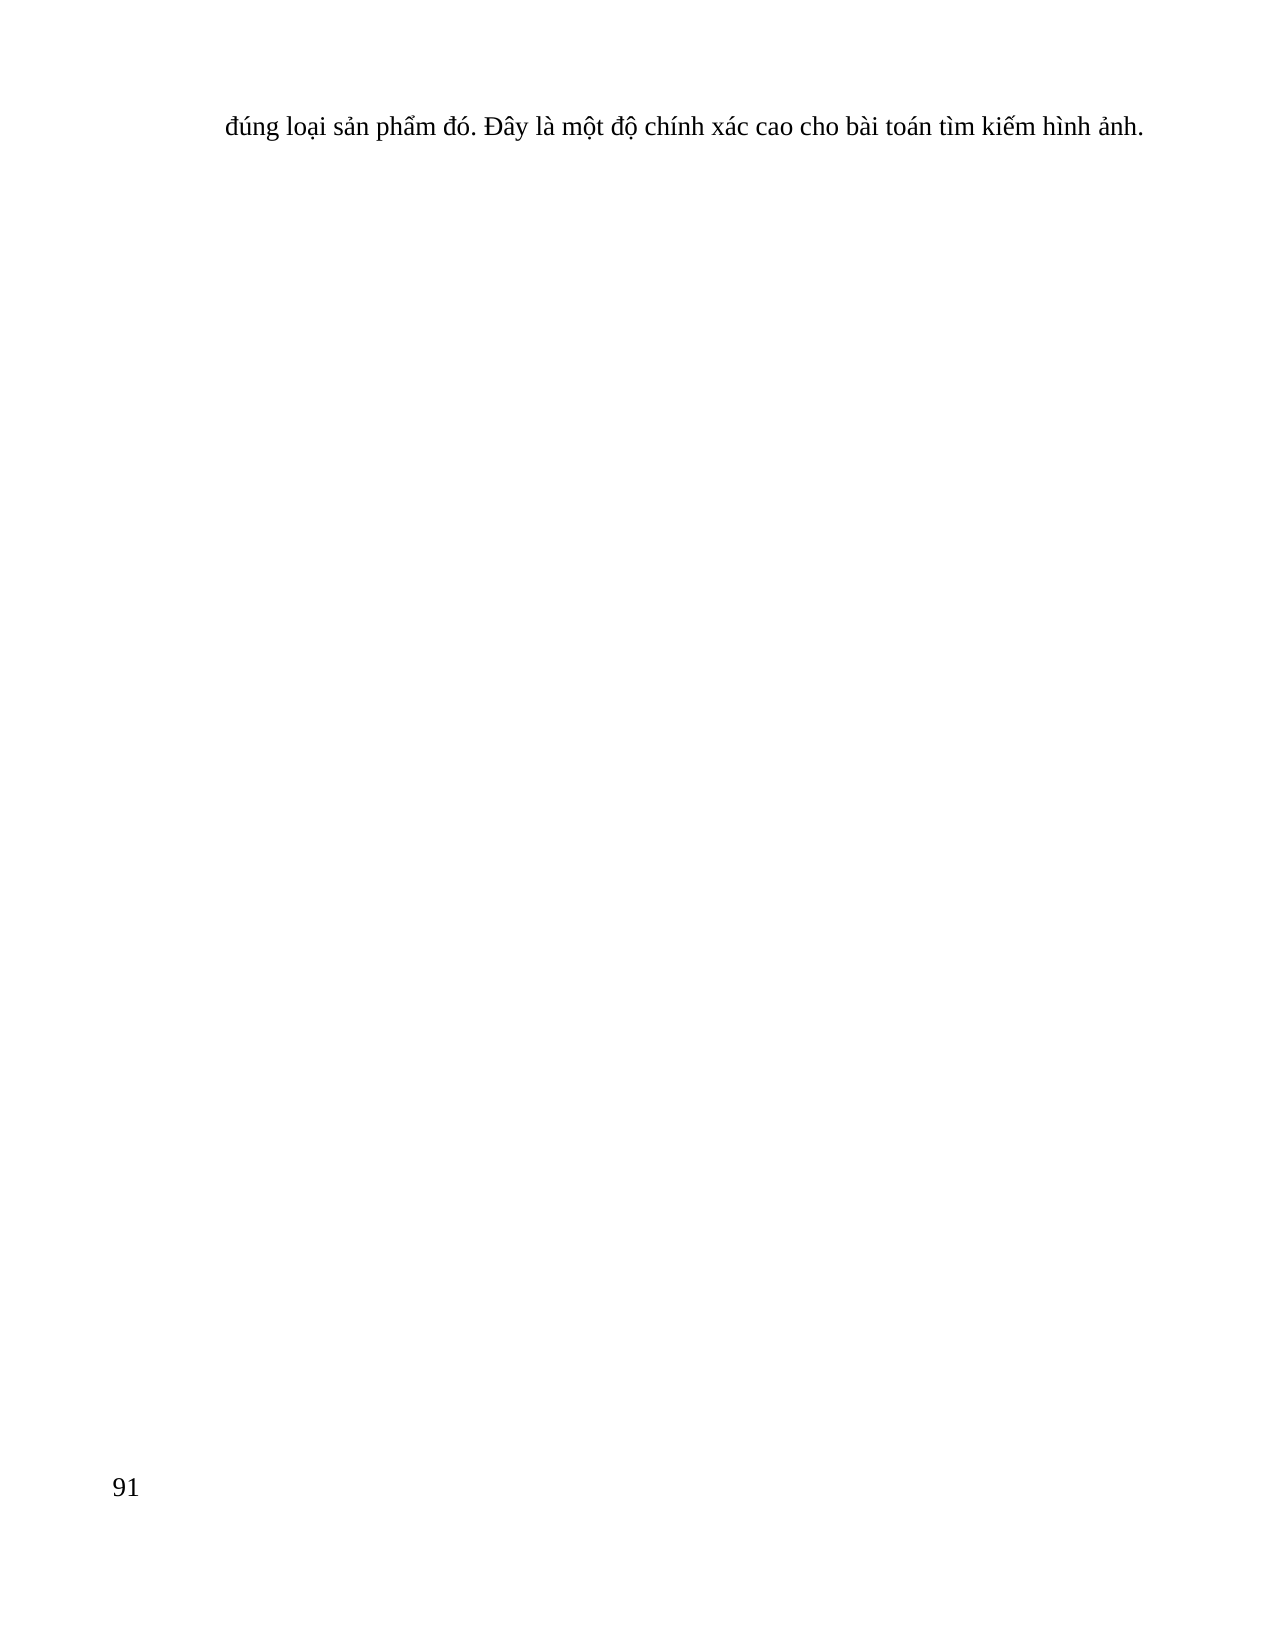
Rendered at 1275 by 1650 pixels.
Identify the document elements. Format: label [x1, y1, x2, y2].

list [187, 110, 1162, 142]
